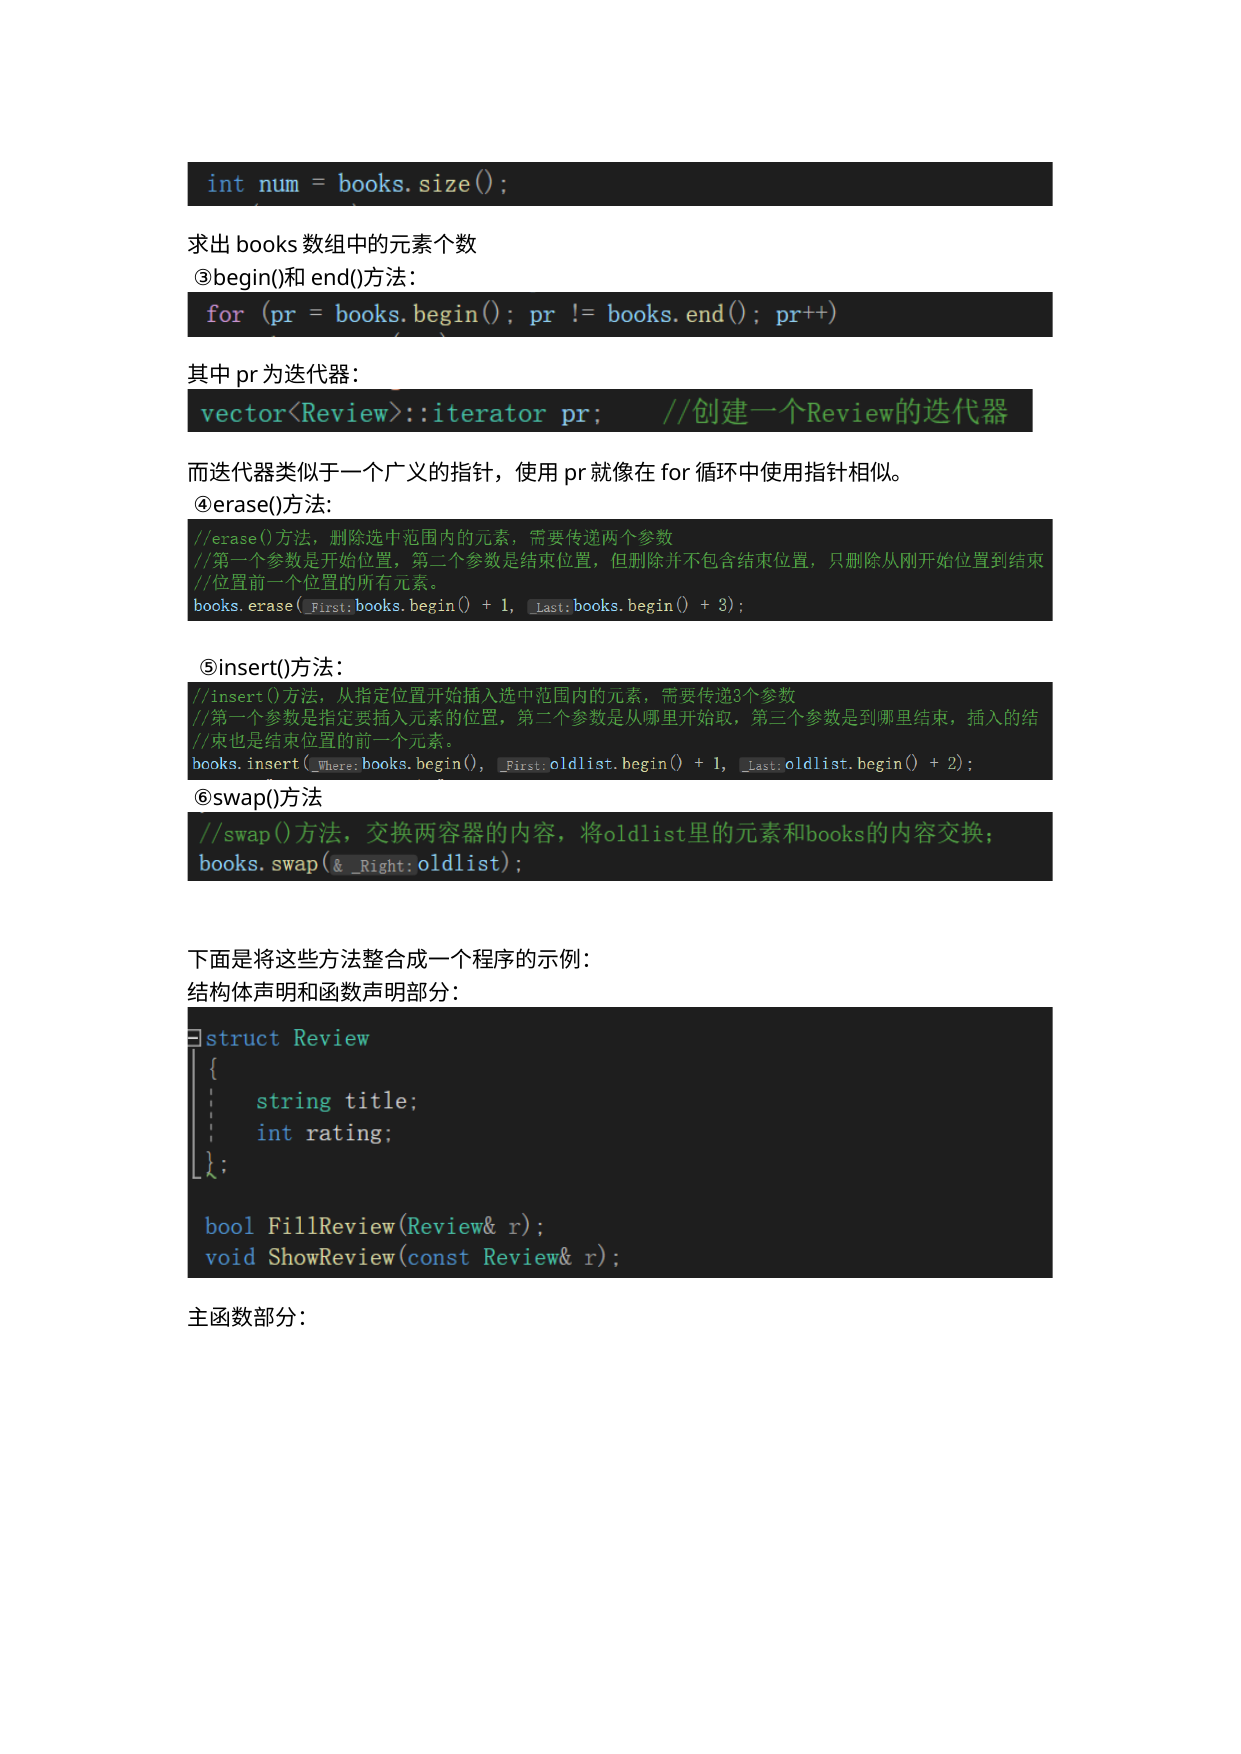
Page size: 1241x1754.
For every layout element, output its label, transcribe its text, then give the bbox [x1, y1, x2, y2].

text 主函数部分： [187, 1299, 1053, 1332]
text 下面是将这些方法整合成一个程序的示例： [187, 942, 1053, 974]
text 结构体声明和函数声明部分： [187, 974, 1053, 1007]
picture [187, 162, 1053, 206]
picture [187, 389, 1033, 432]
text 其中pr为迭代器： [187, 357, 1053, 389]
picture [187, 682, 1053, 780]
picture [187, 1007, 1053, 1278]
text ④erase()方法: [187, 487, 1053, 519]
text ⑤insert()方法： [187, 649, 1053, 682]
picture [187, 519, 1053, 621]
picture [187, 292, 1053, 337]
text 求出books数组中的元素个数 [187, 227, 1053, 259]
picture [187, 812, 1053, 881]
text 而迭代器类似于一个广义的指针，使用pr就像在for循环中使用指针相似。 [187, 454, 1053, 487]
text ⑥swap()方法 [187, 780, 1053, 812]
text ③begin()和end()方法： [187, 259, 1053, 292]
